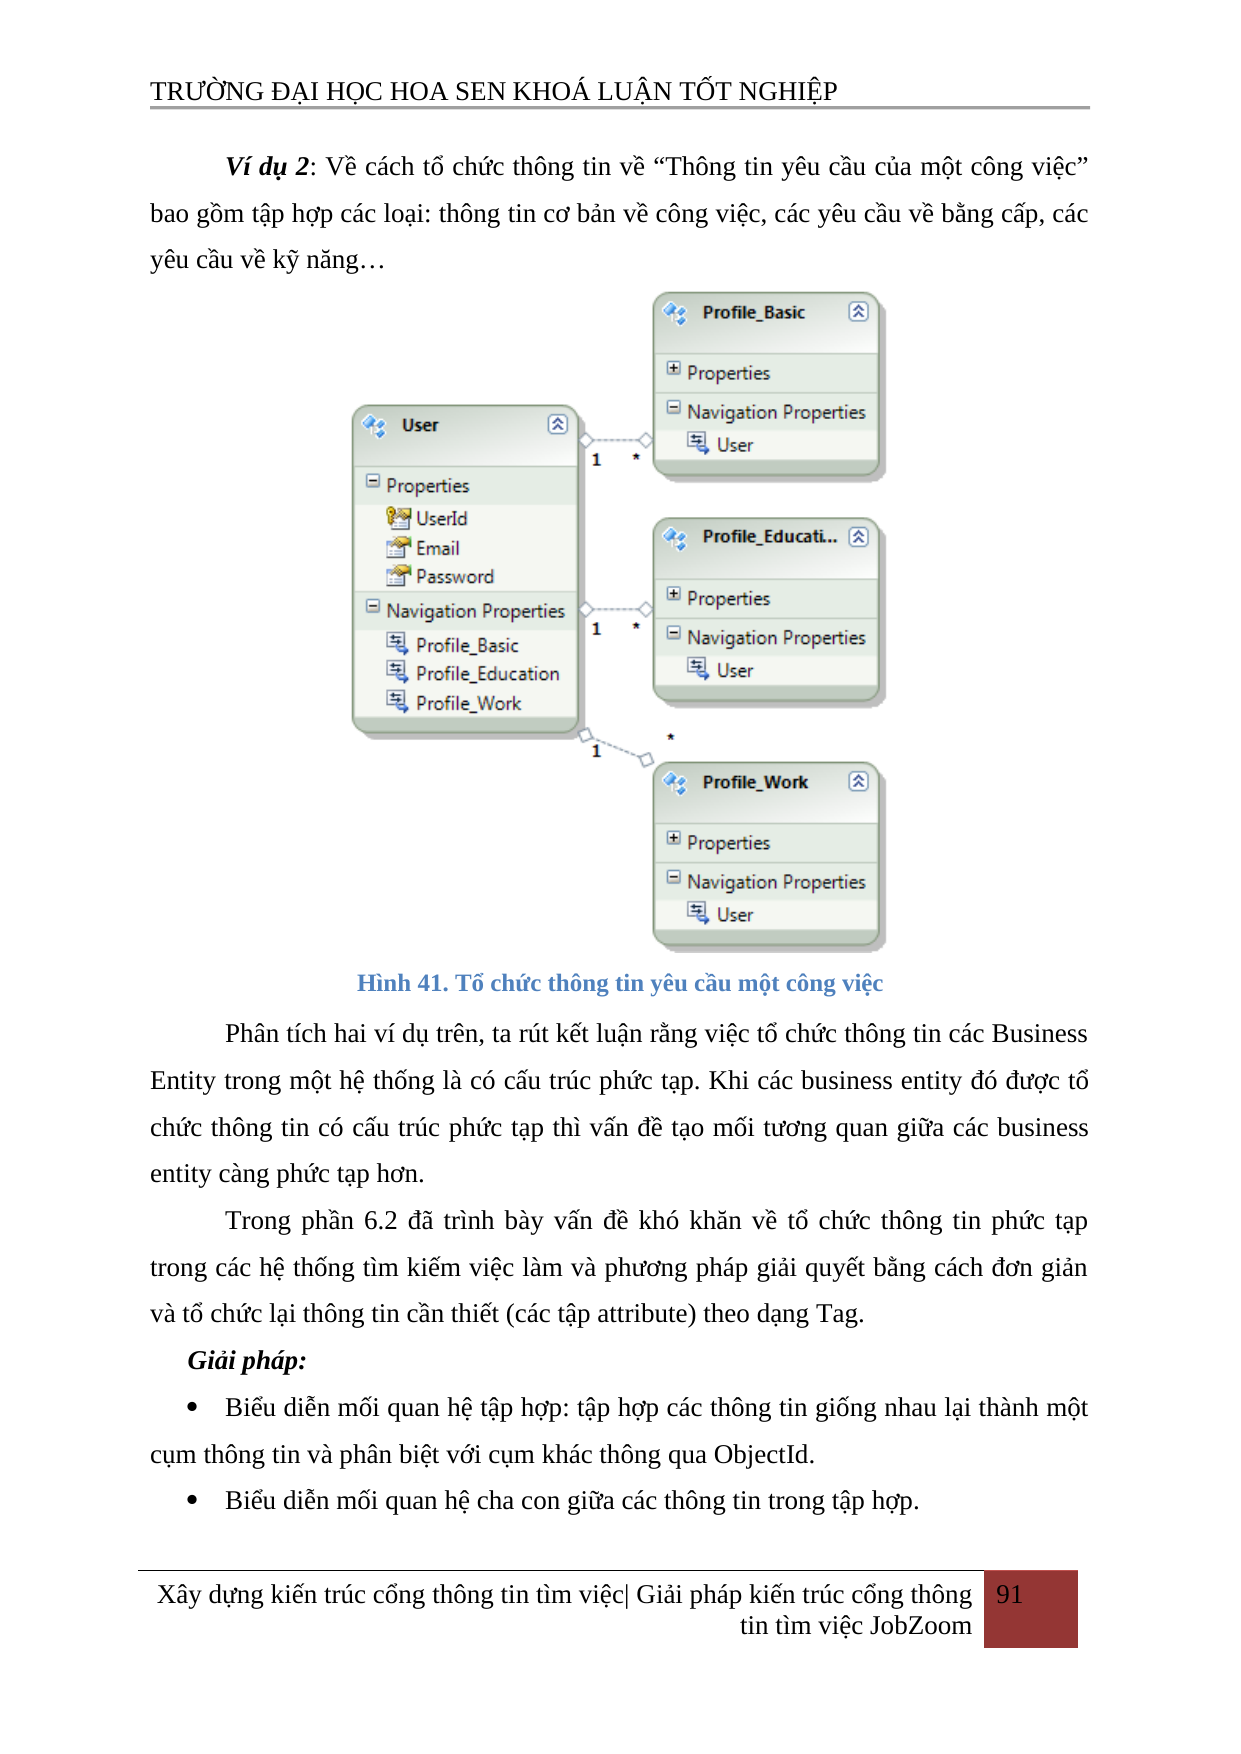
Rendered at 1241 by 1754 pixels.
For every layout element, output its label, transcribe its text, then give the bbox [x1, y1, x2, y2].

text Hình 41. Tổ chức thông tin yêu cầu một công việc [150, 968, 1090, 997]
text Trong phần 6.2 đã trình bày vấn đề khó khăn về tổ chức thông tin phức tạp trong các hệ thống tìm kiếm việc làm và phương pháp giải quyết bằng cách đơn giản và tổ chức lại thông tin cần thiết (các tập attribute) theo dạng Tag. [150, 1204, 1090, 1329]
picture [349, 290, 891, 953]
list Biểu diễn mối quan hệ tập hợp: tập hợp các thông tin giống nhau lại thành một cụm thông tin và phân biệt với cụm khác thông qua ObjectId. [150, 1391, 1090, 1469]
text Ví dụ 2: Về cách tổ chức thông tin về “Thông tin yêu cầu của một công việc” bao gồm tập hợp các loại: thông tin cơ bản về công việc, các yêu cầu về bằng cấp, các yêu cầu về kỹ năng… [150, 150, 1090, 274]
list Biểu diễn mối quan hệ cha con giữa các thông tin trong tập hợp. [150, 1484, 1090, 1516]
text Giải pháp: [150, 1344, 1090, 1375]
text Phân tích hai ví dụ trên, ta rút kết luận rằng việc tổ chức thông tin các Business Entity trong một hệ thống là có cấu trúc phức tạp. Khi các business entity đó được tổ chức thông tin có cấu trúc phức tạp thì vấn đề tạo mối tương quan giữa các business entity càng phức tạp hơn. [150, 1018, 1090, 1189]
